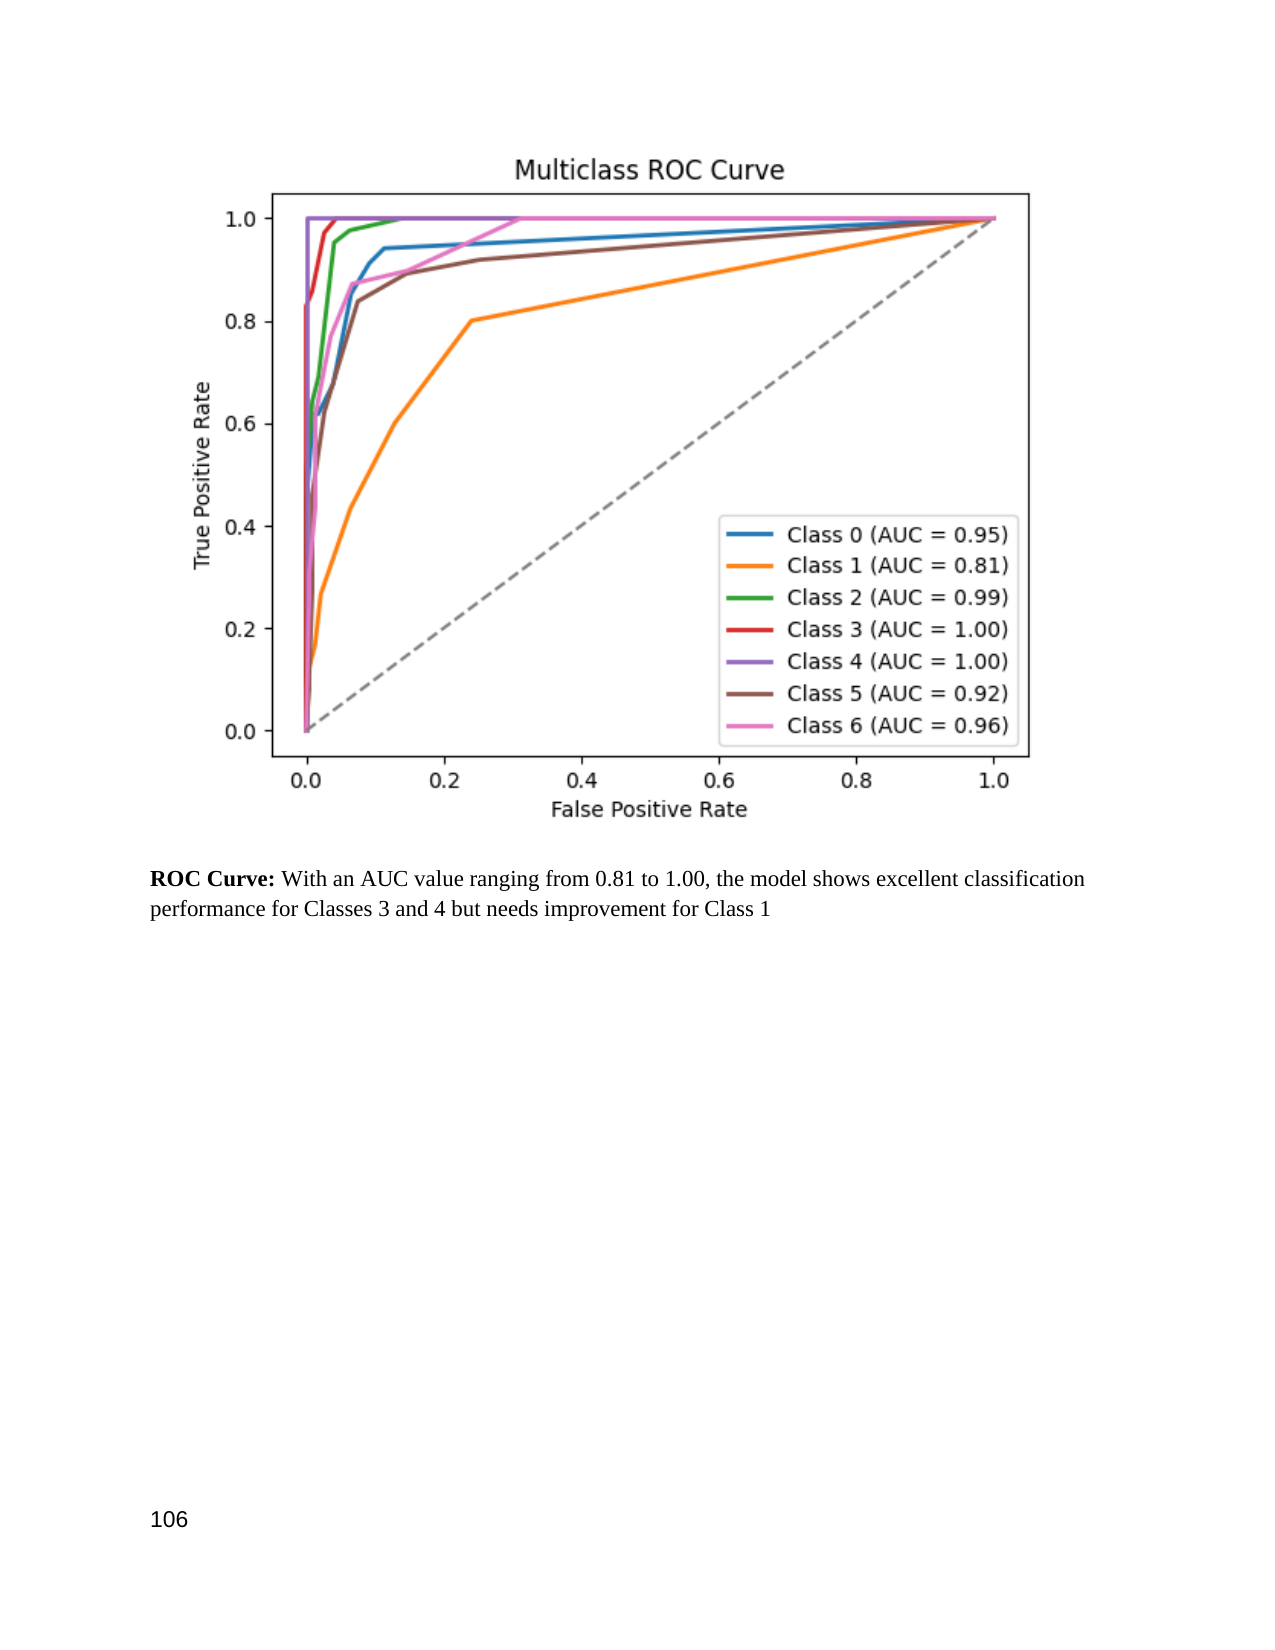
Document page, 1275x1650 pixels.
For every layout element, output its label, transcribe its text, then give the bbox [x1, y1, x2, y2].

picture [150, 105, 1125, 837]
text ROC Curve: With an AUC value ranging from 0.81 to 1.00, the model shows excellent classification performance for Classes 3 and 4 but needs improvement for Class 1 [150, 865, 1125, 922]
